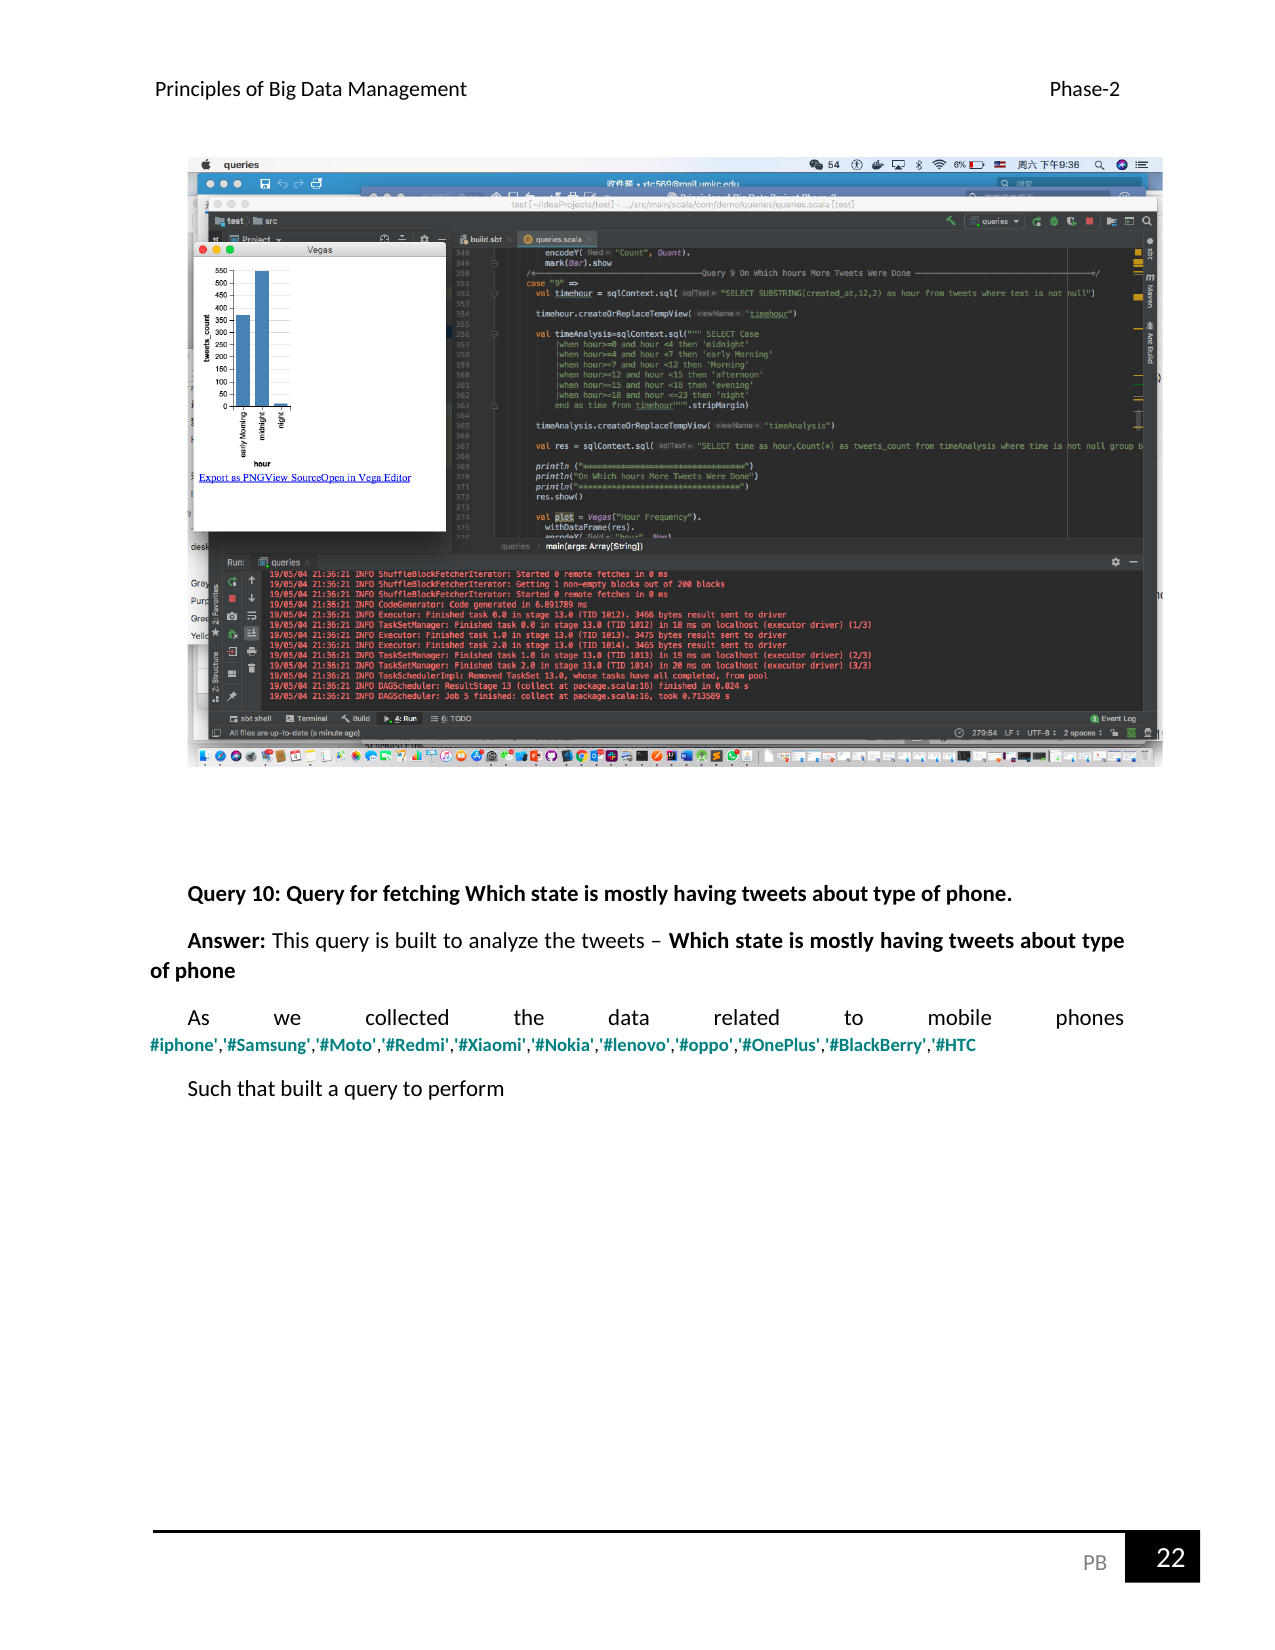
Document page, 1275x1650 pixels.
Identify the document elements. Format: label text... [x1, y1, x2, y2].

text Query 10: Query for fetching Which state is mostly having tweets about type of phone. [150, 879, 1125, 907]
text Such that built a query to perform [150, 1074, 1125, 1102]
text As we collected the data related to mobile phones #iphone','#Samsung','#Moto','#Redmi','#Xiaomi','#Nokia','#lenovo','#oppo','#OnePlus','#BlackBerry','#HTC [150, 1003, 1125, 1056]
picture [187, 157, 1163, 767]
text Answer: This query is built to analyze the tweets – Which state is mostly having tweets about type of phone [150, 926, 1125, 984]
